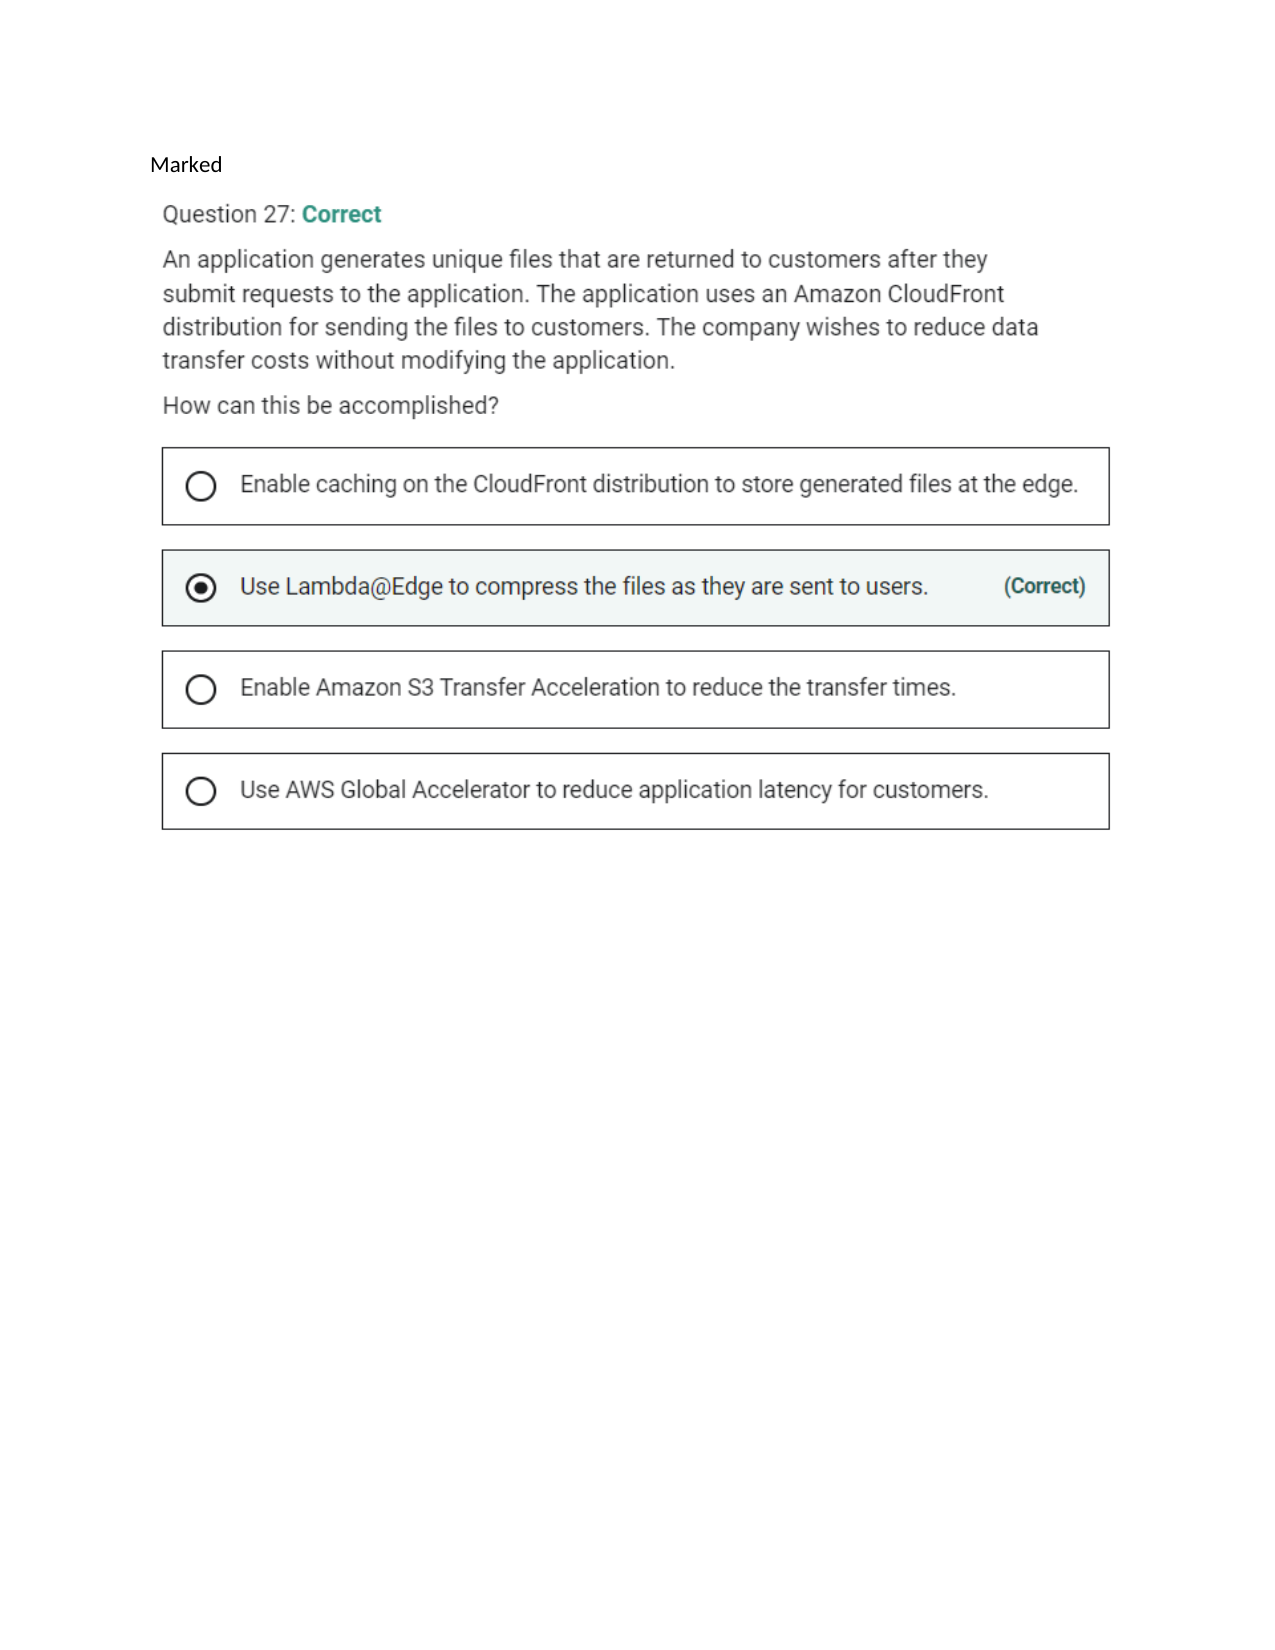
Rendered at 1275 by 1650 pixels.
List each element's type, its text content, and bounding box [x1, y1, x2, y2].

picture [150, 196, 1125, 838]
text Marked [150, 150, 1125, 178]
